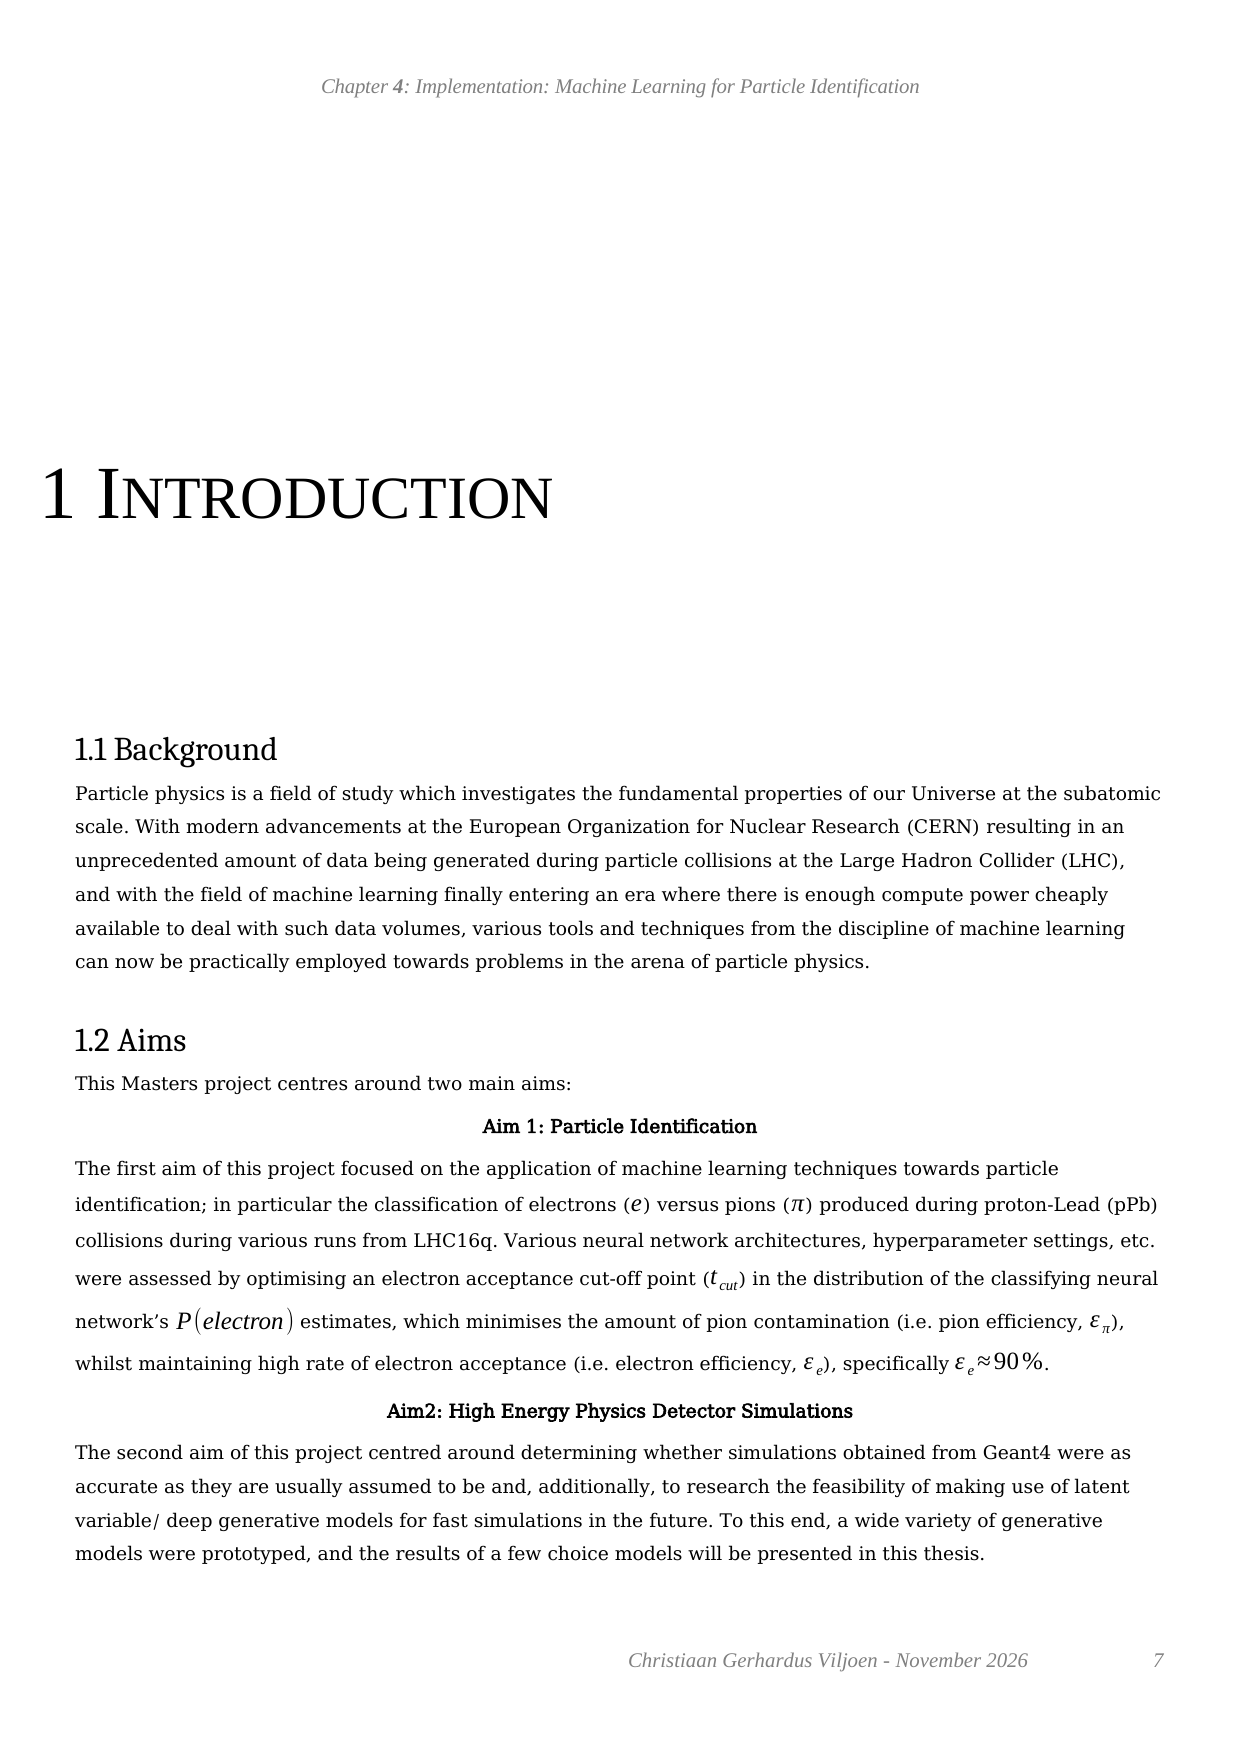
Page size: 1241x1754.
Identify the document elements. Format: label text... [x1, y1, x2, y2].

text The first aim of this project focused on the application of machine learning techniques towards particle identification; in particular the classification of electrons () versus pions () produced during proton-Lead (pPb) collisions during various runs from LHC16q. Various neural network architectures, hyperparameter settings, etc. were assessed by optimising an electron acceptance cut-off point () in the distribution of the classifying neural network’s estimates, which minimises the amount of pion contamination (i.e. pion efficiency, ), whilst maintaining high rate of electron acceptance (i.e. electron efficiency, ), specifically . [75, 1156, 1165, 1379]
text The second aim of this project centred around determining whether simulations obtained from Geant4 were as accurate as they are usually assumed to be and, additionally, to research the feasibility of making use of latent variable/ deep generative models for fast simulations in the future. To this end, a wide variety of generative models were prototyped, and the results of a few choice models will be presented in this thesis. [75, 1441, 1165, 1564]
subtitle Aims [75, 1021, 1165, 1059]
text Particle physics is a field of study which investigates the fundamental properties of our Universe at the subatomic scale. With modern advancements at the European Organization for Nuclear Research (CERN) resulting in an unprecedented amount of data being generated during particle collisions at the Large Hadron Collider (LHC), and with the field of machine learning finally entering an era where there is enough compute power cheaply available to deal with such data volumes, various tools and techniques from the discipline of machine learning can now be practically employed towards problems in the arena of particle physics. [75, 781, 1165, 972]
subtitle Introduction [39, 448, 1165, 534]
text This Masters project centres around two main aims: [75, 1072, 1165, 1094]
text Aim 1: Particle Identification [75, 1114, 1165, 1137]
text Aim2: High Energy Physics Detector Simulations [75, 1399, 1165, 1421]
subtitle Background [75, 730, 1165, 769]
